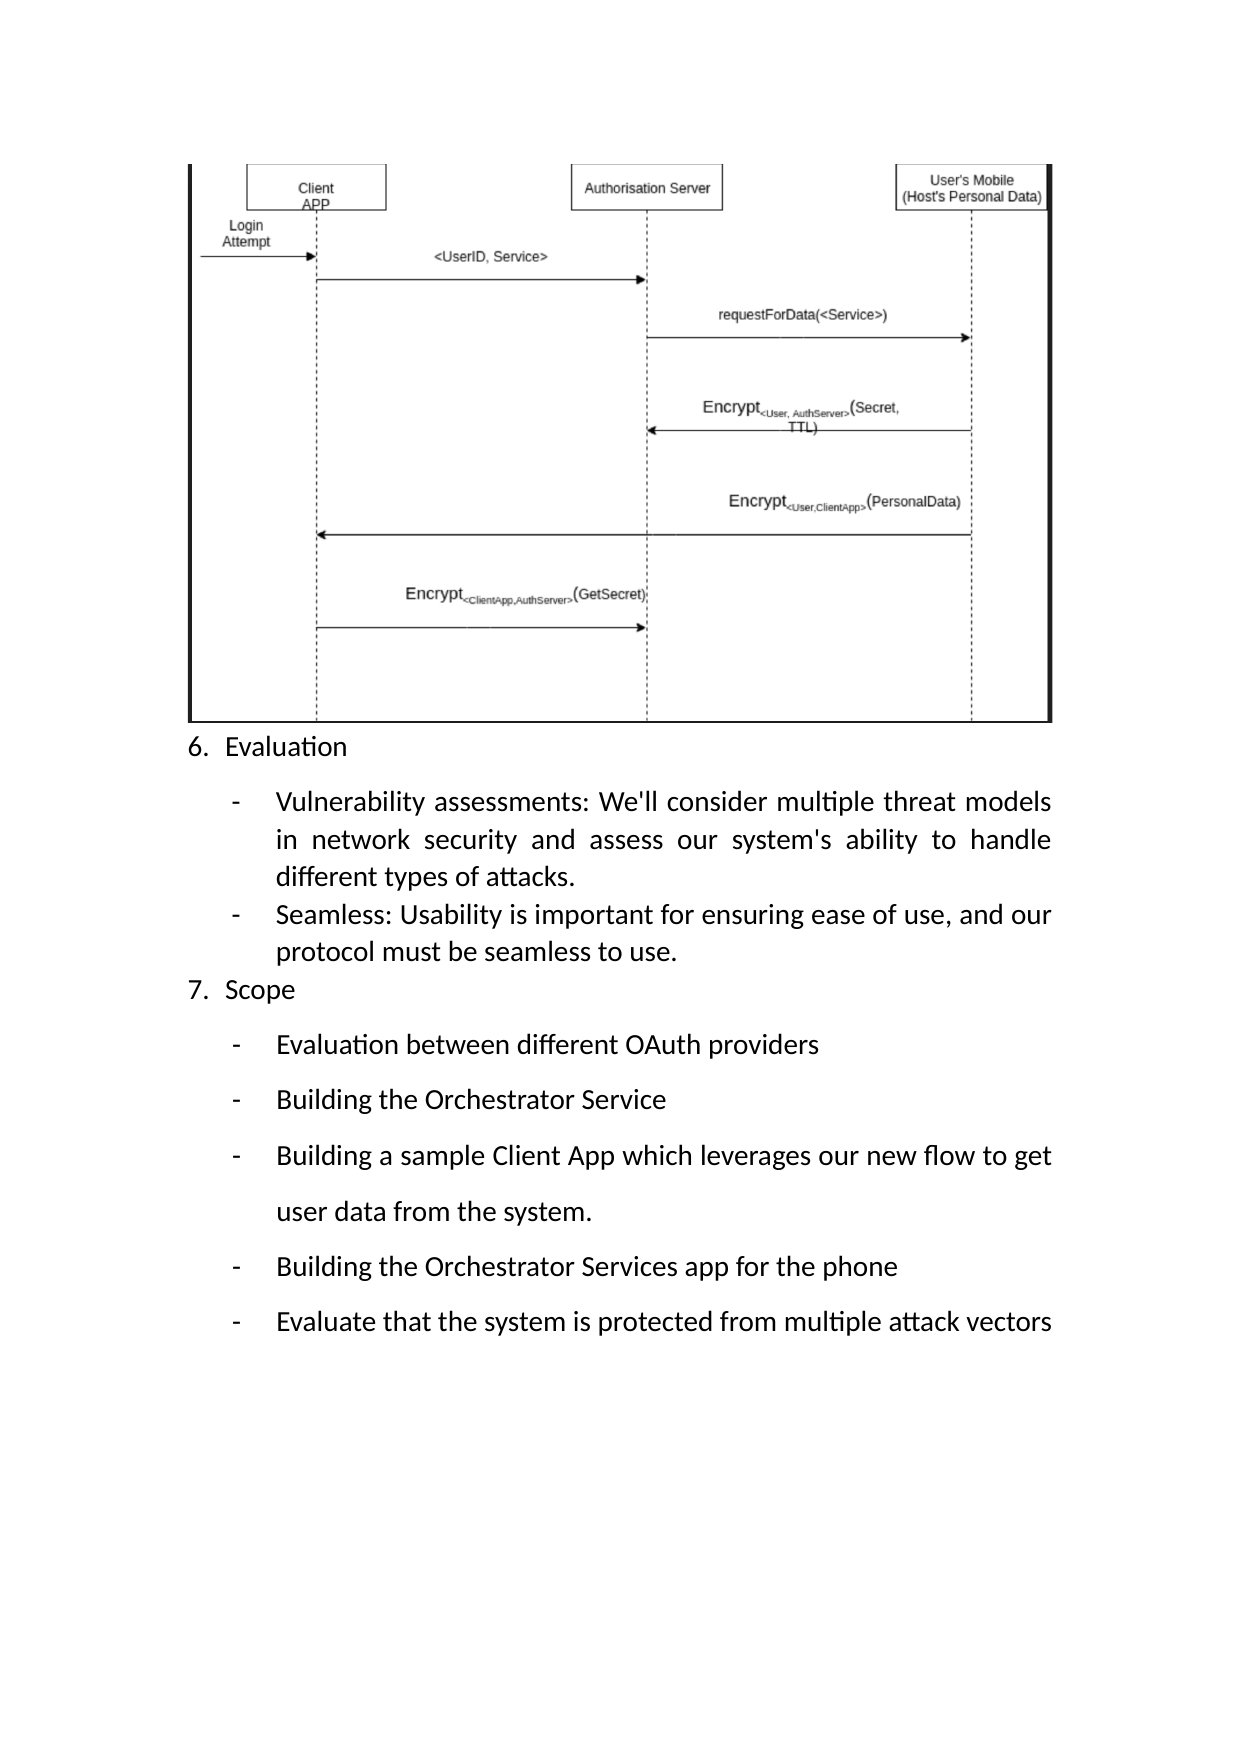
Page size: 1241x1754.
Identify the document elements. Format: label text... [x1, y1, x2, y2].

list Building a sample Client App which leverages our new flow to get user data from the system. [232, 1136, 1053, 1229]
list Scope [187, 970, 1053, 1007]
list Evaluation between different OAuth providers [232, 1025, 1053, 1063]
list Vulnerability assessments: We'll consider multiple threat models in network security and assess our system's ability to handle different types of attacks. [231, 782, 1053, 895]
list Evaluate that the system is protected from multiple attack vectors [232, 1303, 1053, 1340]
list Building the Orchestrator Service [232, 1080, 1053, 1118]
list Seamless: Usability is important for ensuring ease of use, and our protocol must be seamless to use. [231, 895, 1053, 970]
picture [187, 164, 1053, 723]
list Evaluation [187, 727, 1053, 764]
list Building the Orchestrator Services app for the phone [232, 1247, 1053, 1285]
